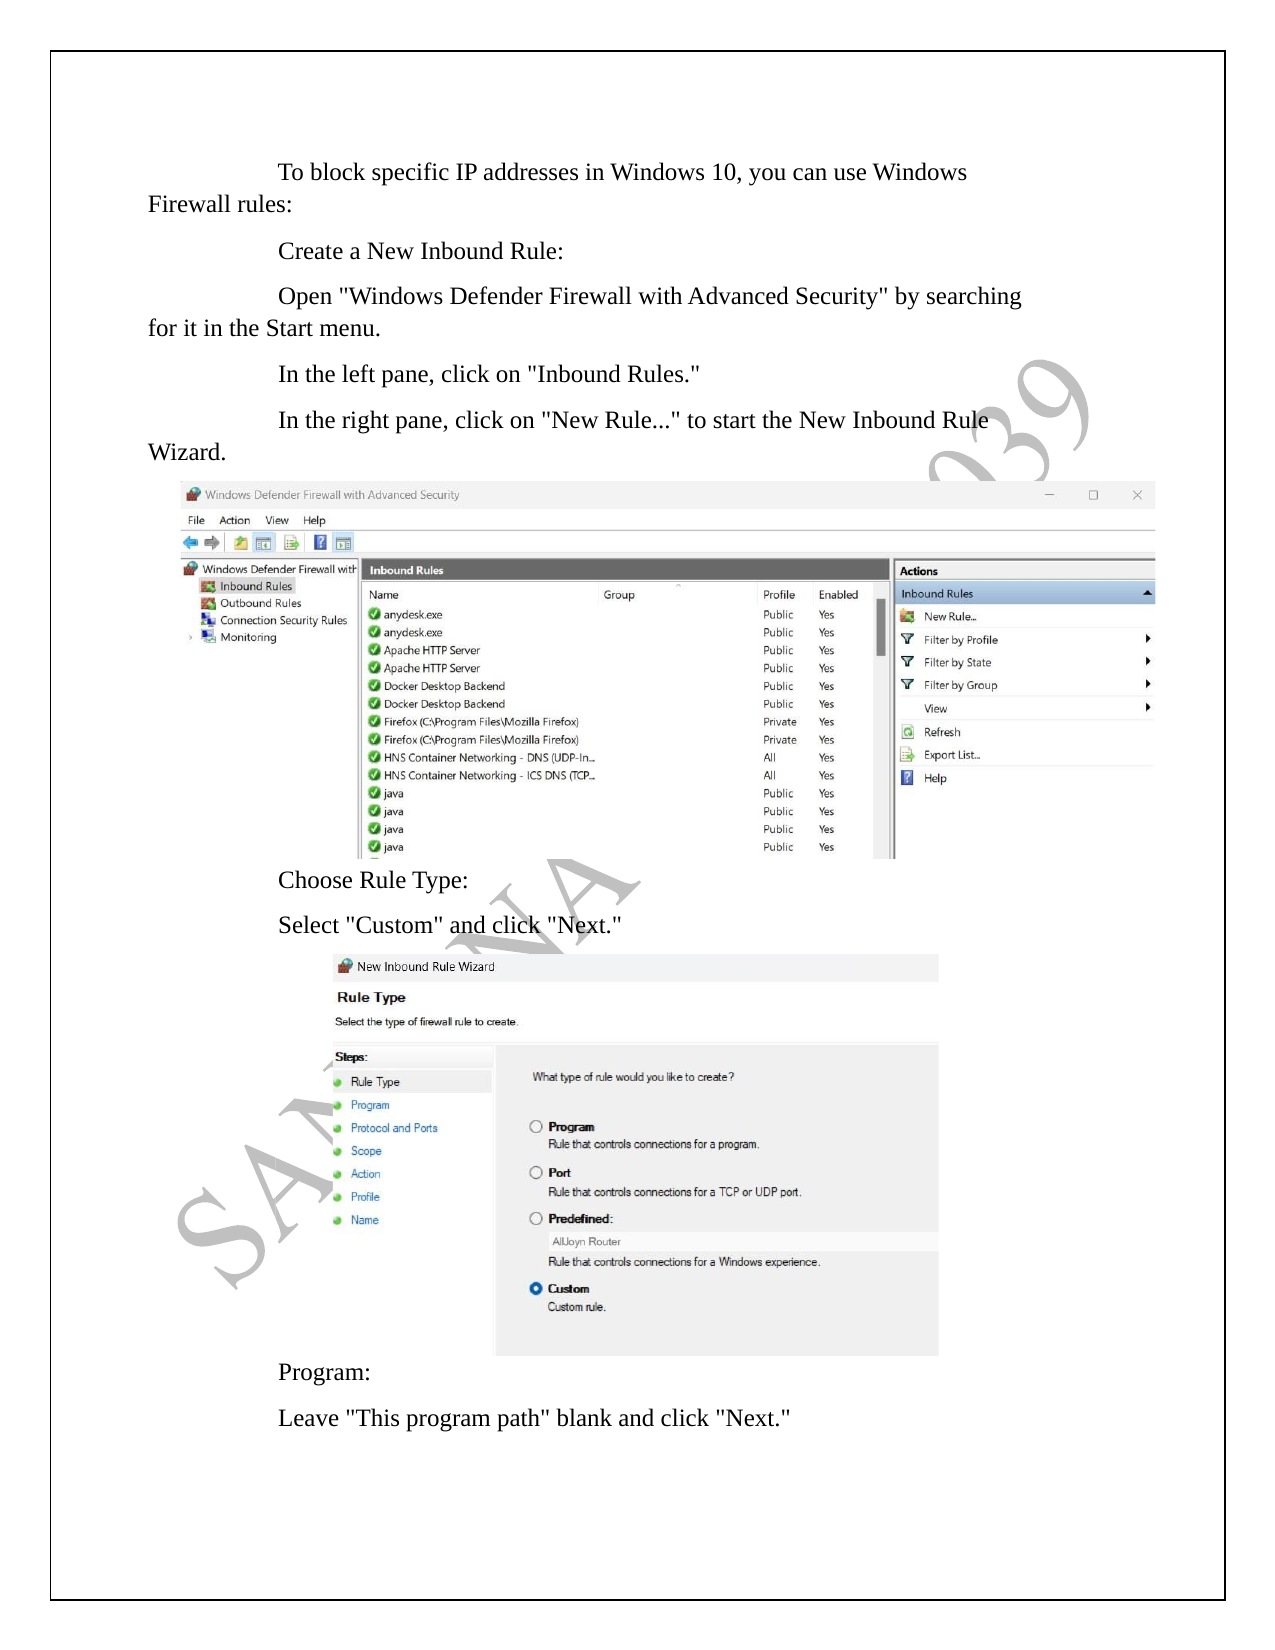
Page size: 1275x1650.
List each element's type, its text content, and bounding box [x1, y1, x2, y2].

text Select "Custom" and click "Next." [147, 910, 1046, 939]
text In the right pane, click on "New Rule..." to start the New Inbound Rule Wizard. [147, 405, 1046, 466]
text In the left pane, click on "Inbound Rules." [147, 359, 1046, 388]
text Open "Windows Defender Firewall with Advanced Security" by searching for it in the Start menu. [147, 281, 1046, 343]
text To block specific IP addresses in Windows 10, you can use Windows Firewall rules: [147, 157, 1046, 219]
picture [180, 481, 1156, 859]
text Choose Rule Type: [147, 865, 1046, 893]
picture [332, 954, 939, 1356]
text Program: [147, 1357, 1046, 1386]
text Create a New Inbound Rule: [147, 236, 1046, 264]
text Leave "This program path" blank and click "Next." [147, 1403, 1046, 1432]
